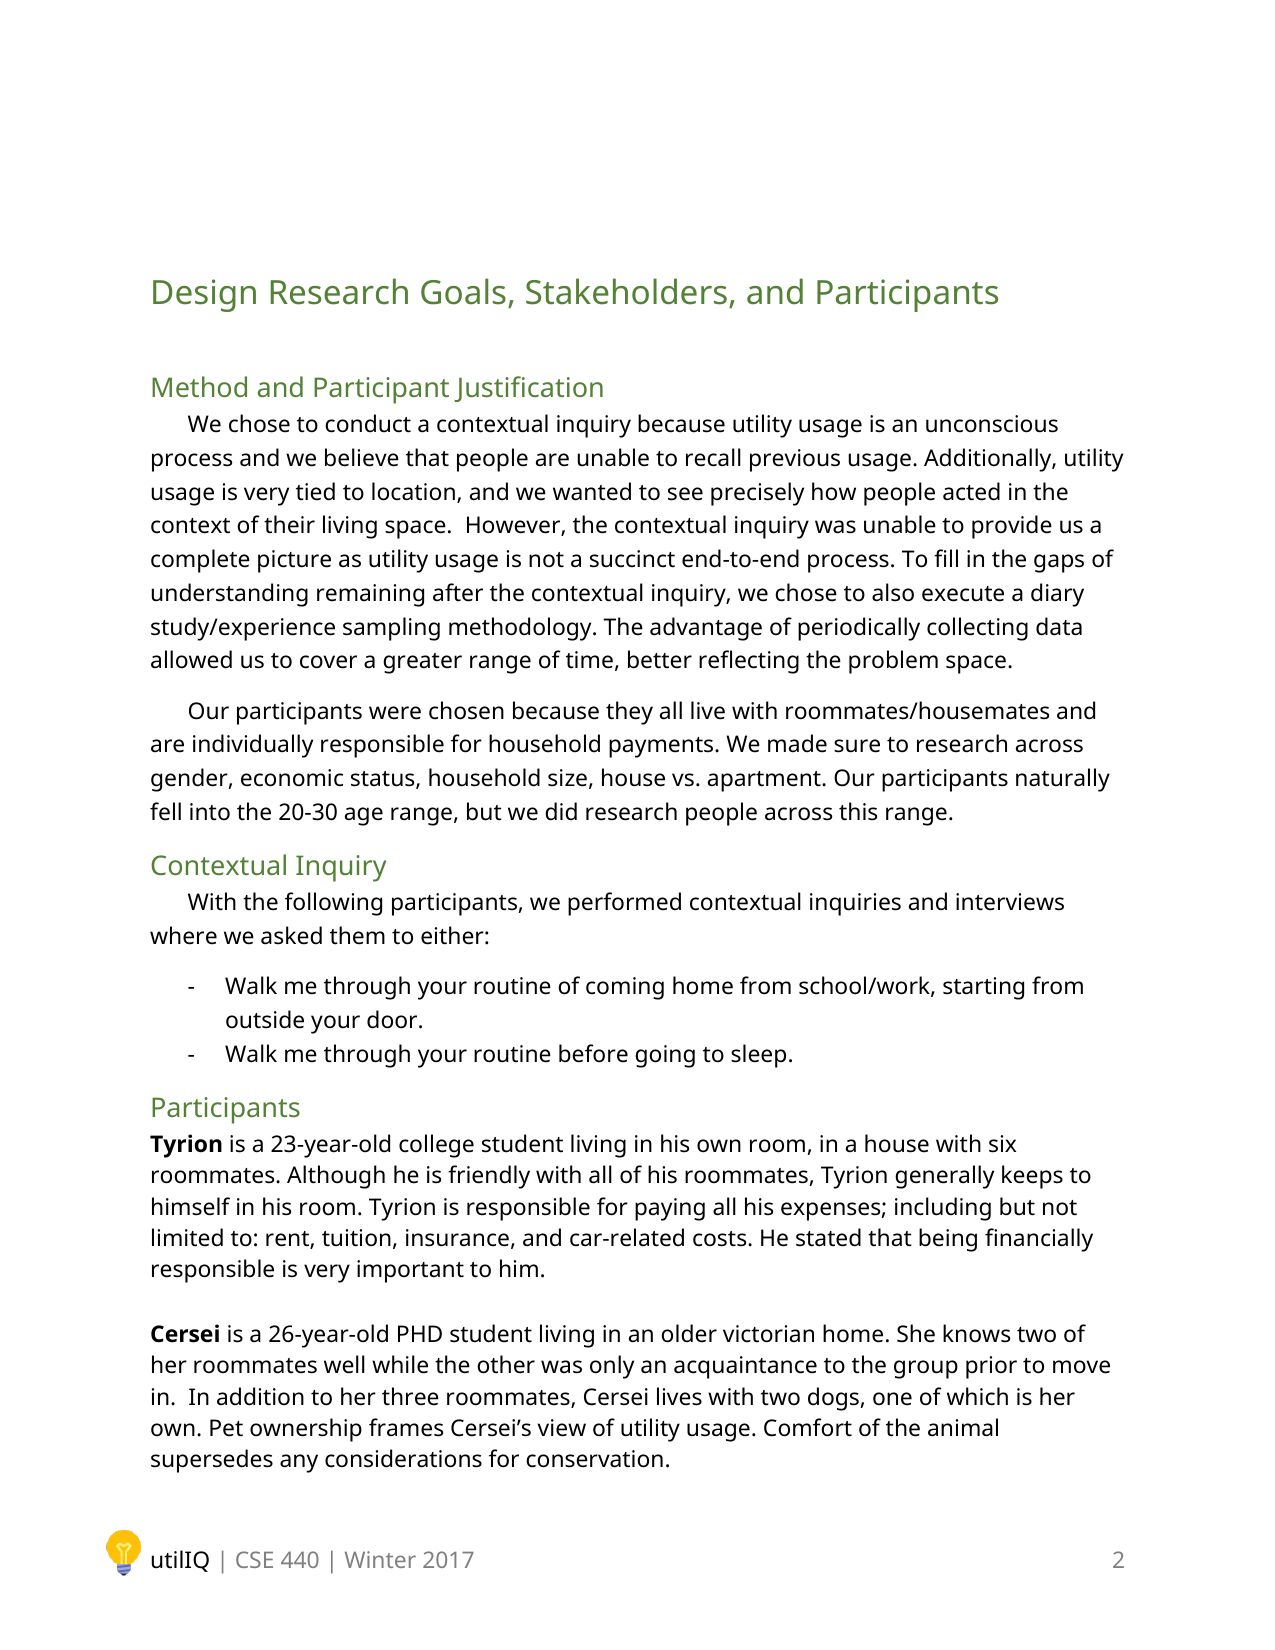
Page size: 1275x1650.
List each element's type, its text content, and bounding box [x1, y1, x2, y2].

picture [96, 1525, 150, 1580]
text Our participants were chosen because they all live with roommates/housemates and are individually responsible for household payments. We made sure to research across gender, economic status, household size, house vs. apartment. Our participants naturally fell into the 20-30 age range, but we did research people across this range. [150, 694, 1125, 827]
subtitle Method and Participant Justification [150, 368, 1125, 405]
text We chose to conduct a contextual inquiry because utility usage is an unconscious process and we believe that people are unable to recall previous usage. Additionally, utility usage is very tied to location, and we wanted to see precisely how people acted in the context of their living space. However, the contextual inquiry was unable to provide us a complete picture as utility usage is not a succinct end-to-end process. To fill in the gaps of understanding remaining after the contextual inquiry, we chose to also execute a diary study/experience sampling methodology. The advantage of periodically collecting data allowed us to cover a greater range of time, better reflecting the problem space. [150, 408, 1125, 675]
text Cersei is a 26-year-old PHD student living in an older victorian home. She knows two of her roommates well while the other was only an acquaintance to the group prior to move in. In addition to her three roommates, Cersei lives with two dogs, one of which is her own. Pet ownership frames Cersei’s view of utility usage. Comfort of the animal supersedes any considerations for conservation. [150, 1318, 1125, 1474]
list Walk me through your routine of coming home from school/work, starting from outside your door. [187, 970, 1125, 1035]
text With the following participants, we performed contextual inquiries and interviews where we asked them to either: [150, 886, 1125, 951]
subtitle Participants [150, 1088, 1125, 1125]
subtitle Design Research Goals, Stakeholders, and Participants [150, 269, 1125, 314]
subtitle Contextual Inquiry [150, 846, 1125, 883]
text Tyrion is a 23-year-old college student living in his own room, in a house with six roommates. Although he is friendly with all of his roommates, Tyrion generally keeps to himself in his room. Tyrion is responsible for paying all his expenses; including but not limited to: rent, tuition, insurance, and car-related costs. He stated that being financially responsible is very important to him. [150, 1128, 1125, 1284]
list Walk me through your routine before going to sleep. [187, 1038, 1125, 1069]
